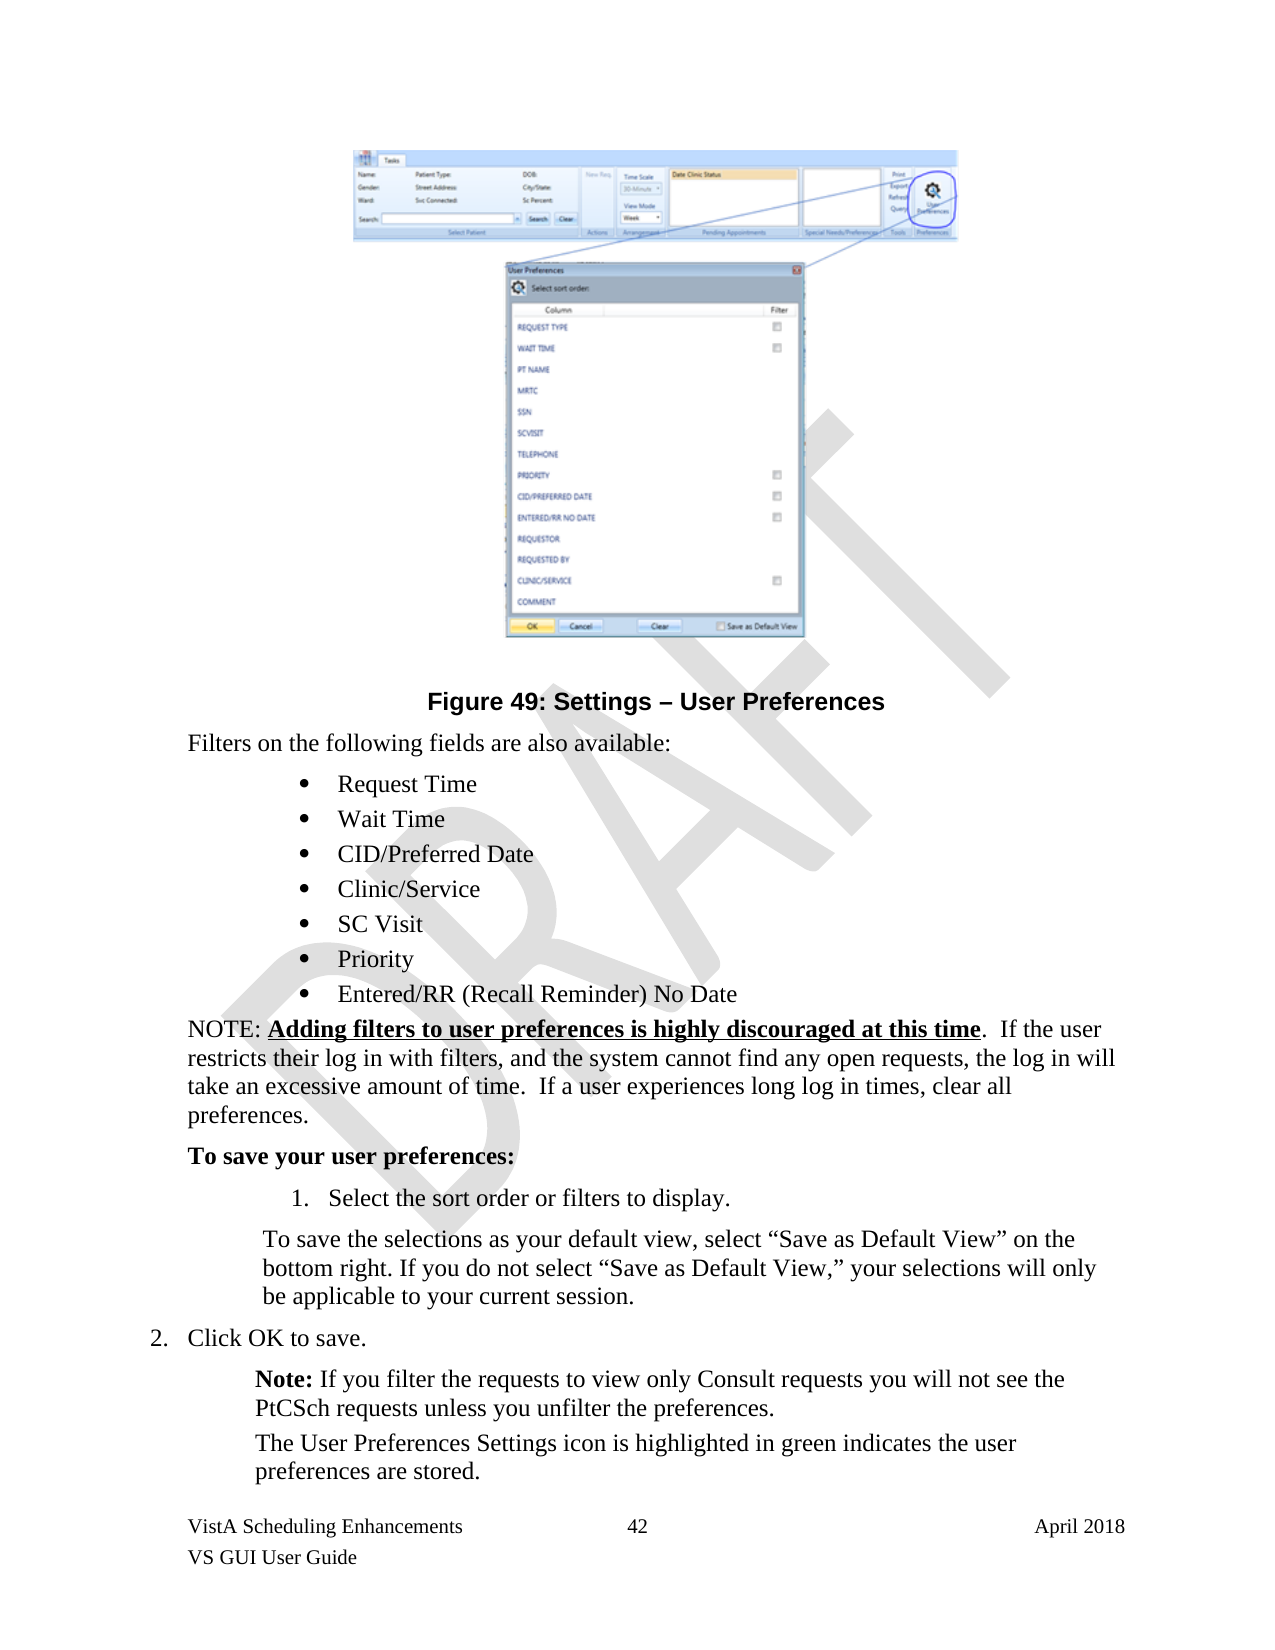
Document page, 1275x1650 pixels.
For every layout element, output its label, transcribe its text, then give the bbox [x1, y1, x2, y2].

text Note: If you filter the requests to view only Consult requests you will not see the PtCSch requests unless you unfilter the preferences. [255, 1364, 1125, 1421]
text CID/Preferred Date [300, 839, 1125, 868]
text To save your user preferences: [187, 1141, 1125, 1170]
text Entered/RR (Recall Reminder) No Date [300, 979, 1125, 1008]
text Request Time [300, 769, 1125, 798]
text SC Visit [300, 909, 1125, 938]
text The User Preferences Settings icon is highlighted in green indicates the user preferences are stored. [255, 1428, 1125, 1485]
text Click OK to save. [150, 1323, 1125, 1351]
text Figure 49: Settings – User Preferences [187, 686, 1125, 715]
text Filters on the following fields are also available: [187, 728, 1125, 756]
text To save the selections as your default view, select “Save as Default View” on the bottom right. If you do not select “Save as Default View,” your selections will only be applicable to your current session. [262, 1224, 1125, 1310]
list Select the sort order or filters to display. [291, 1183, 1125, 1211]
list NOTE: Adding filters to user preferences is highly discouraged at this time. If the user restricts their log in with filters, and the system cannot find any open requests, the log in will take an excessive amount of time. If a user experiences long log in times, clear all preferences. [187, 1014, 1125, 1129]
picture [353, 150, 960, 639]
text Clinic/Service [300, 874, 1125, 903]
text Wait Time [300, 804, 1125, 833]
text Priority [300, 944, 1125, 973]
